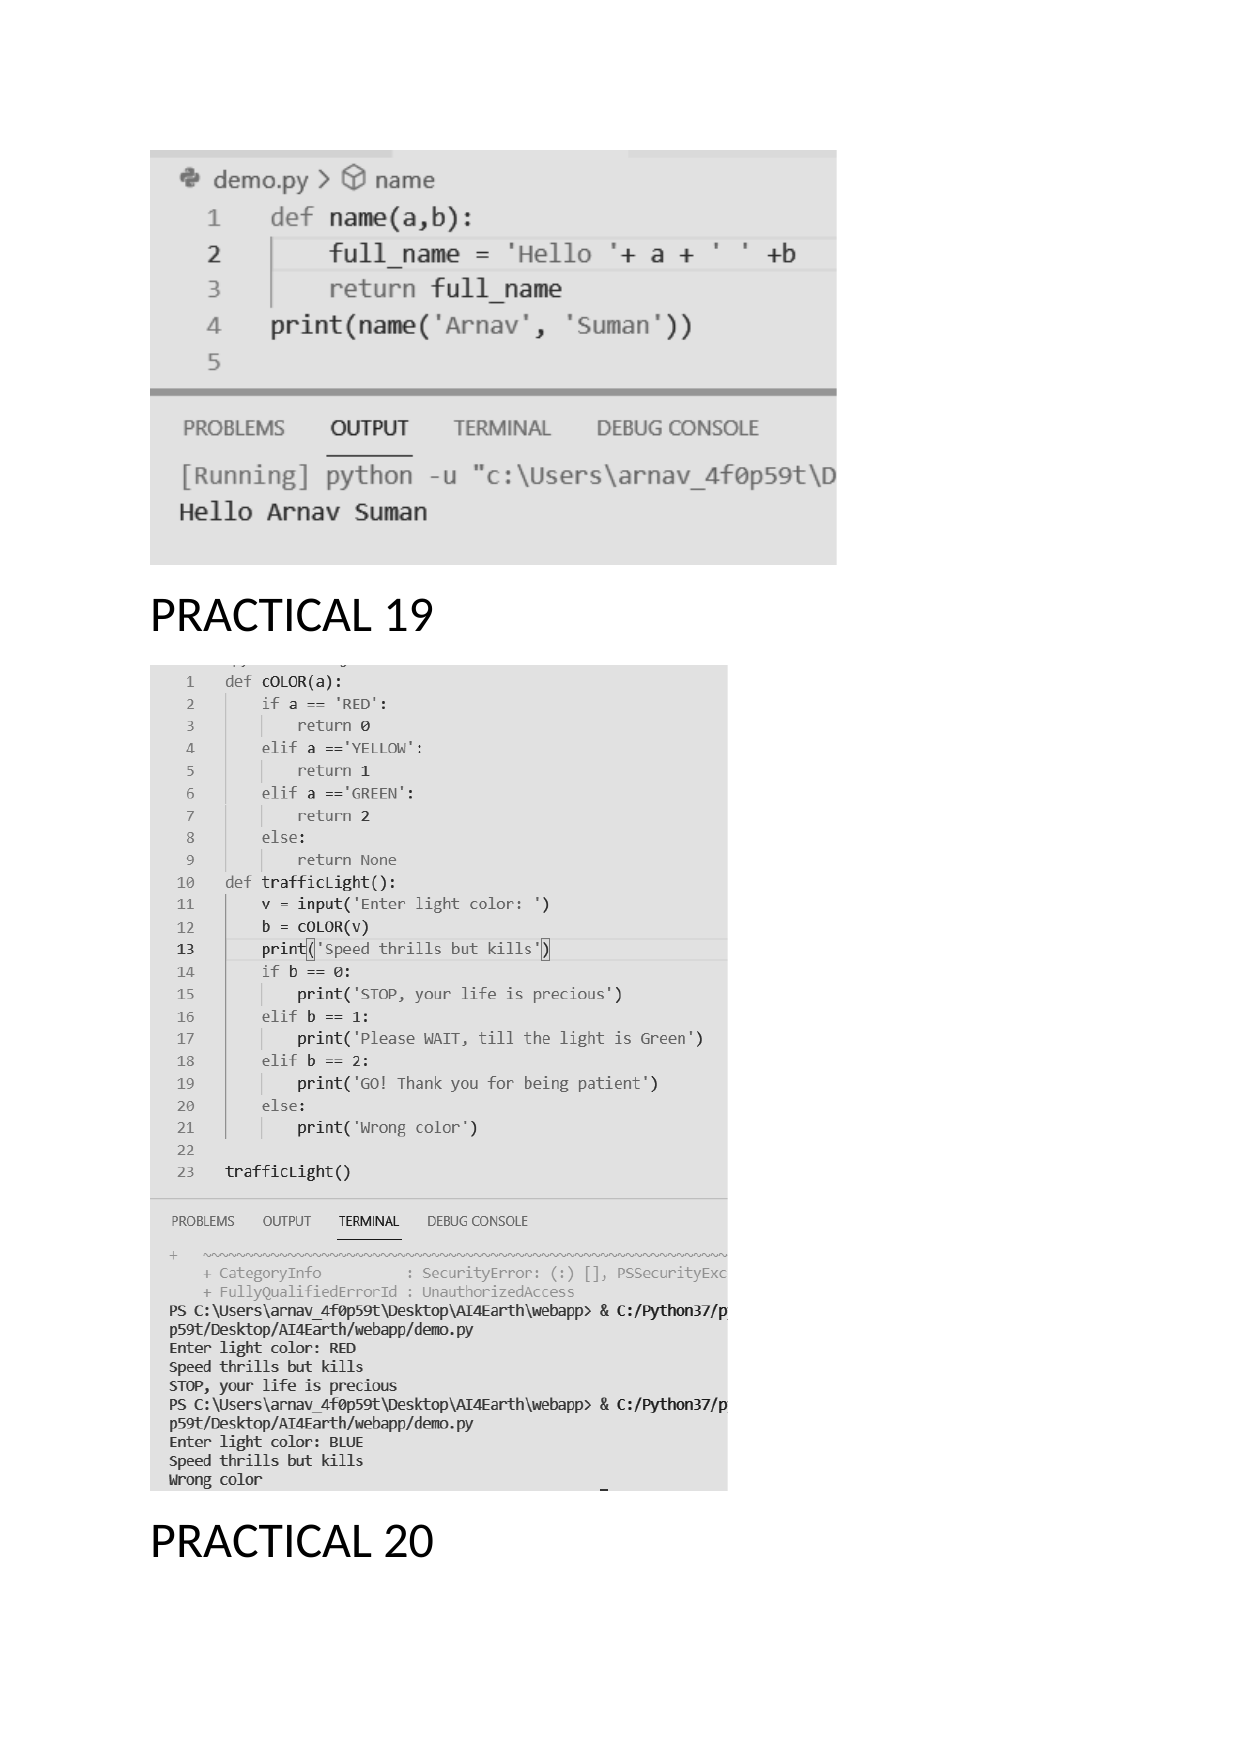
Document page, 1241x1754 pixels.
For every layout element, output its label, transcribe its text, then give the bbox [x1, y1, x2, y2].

picture [150, 150, 837, 565]
text PRACTICAL 20 [150, 1509, 1090, 1570]
picture [150, 665, 728, 1491]
text PRACTICAL 19 [150, 583, 1090, 644]
